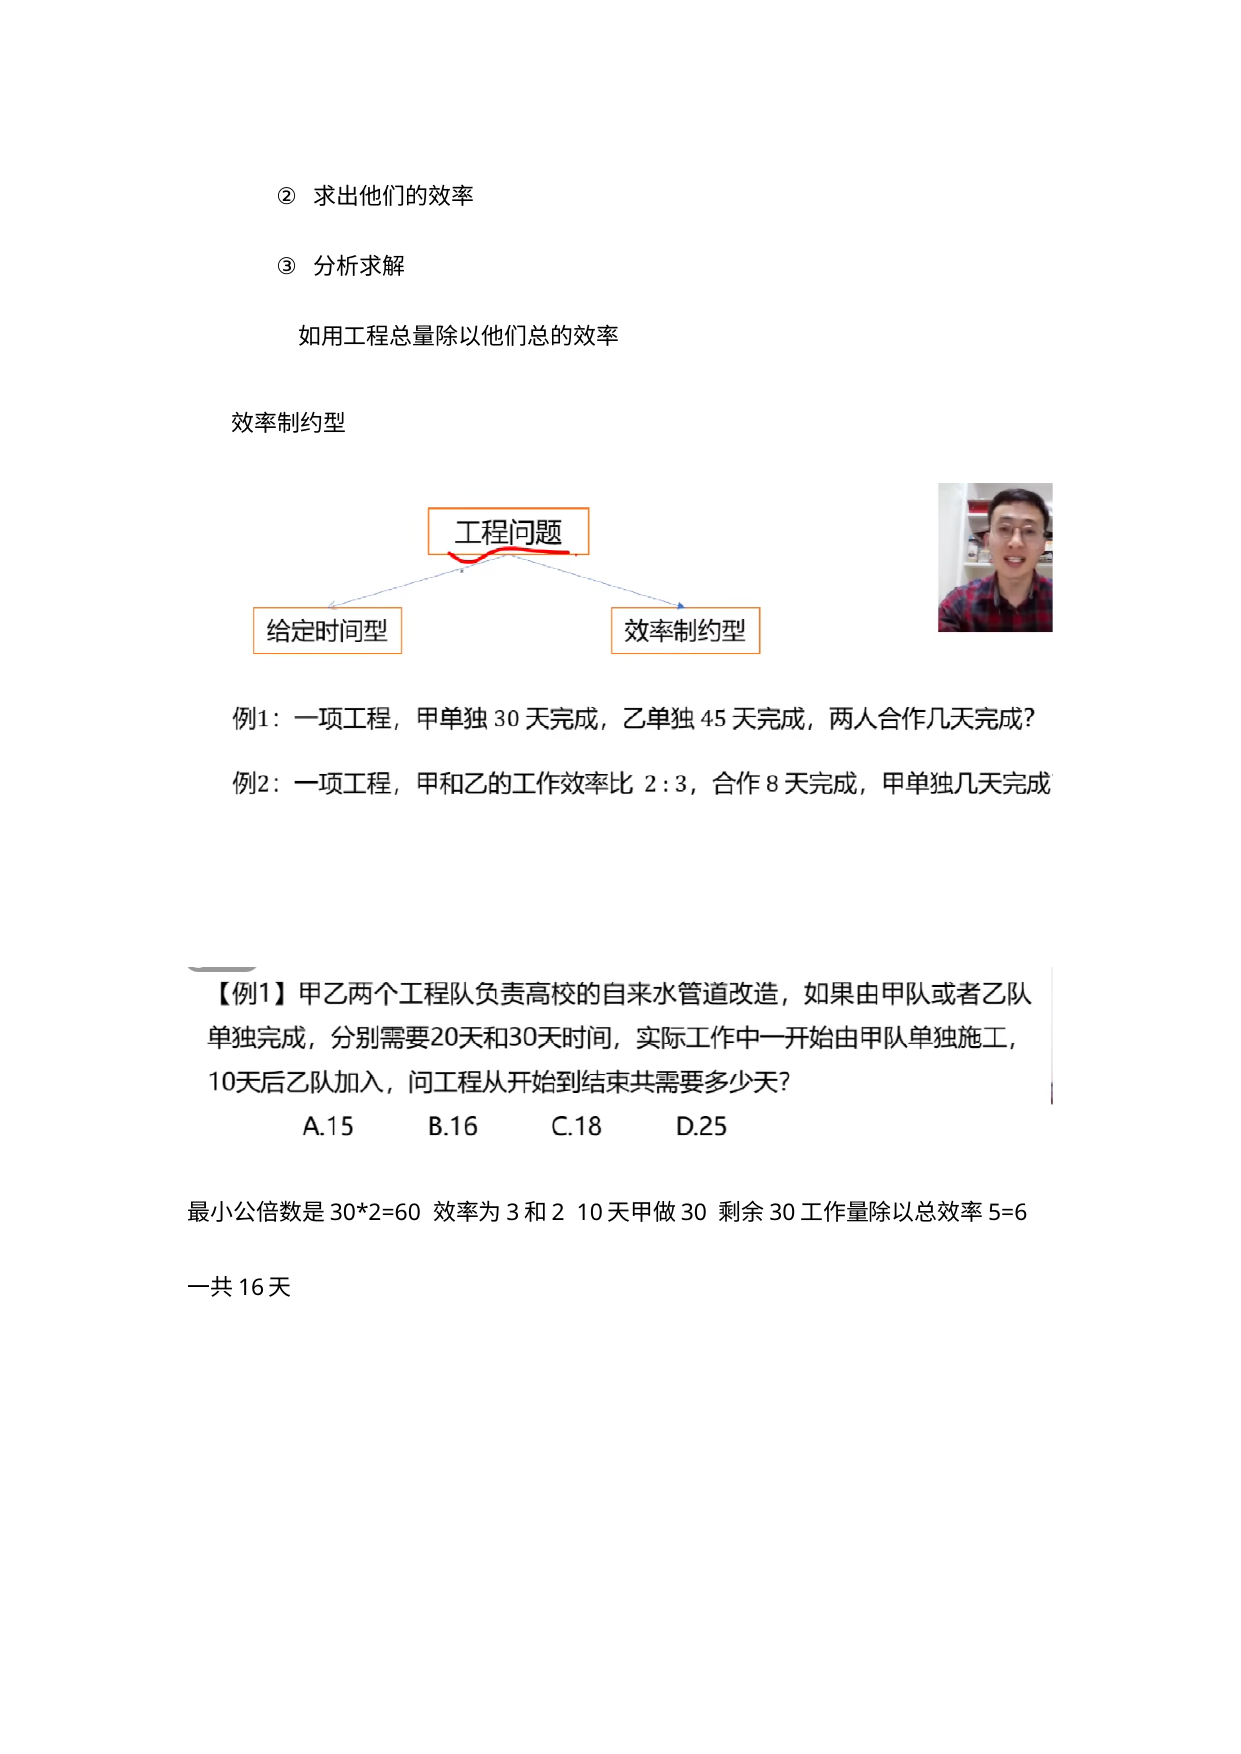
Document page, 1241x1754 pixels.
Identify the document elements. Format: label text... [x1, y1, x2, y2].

picture [187, 967, 1053, 1151]
list 如用工程总量除以他们总的效率 [275, 302, 1053, 367]
list 分析求解 [276, 232, 1053, 297]
picture [187, 483, 1053, 825]
text 最小公倍数是30*2=60 效率为3和2 10天甲做30 剩余30工作量除以总效率5=6 一共16天 [187, 1178, 1053, 1318]
text 效率制约型 [187, 388, 1053, 453]
list 求出他们的效率 [276, 162, 1053, 227]
